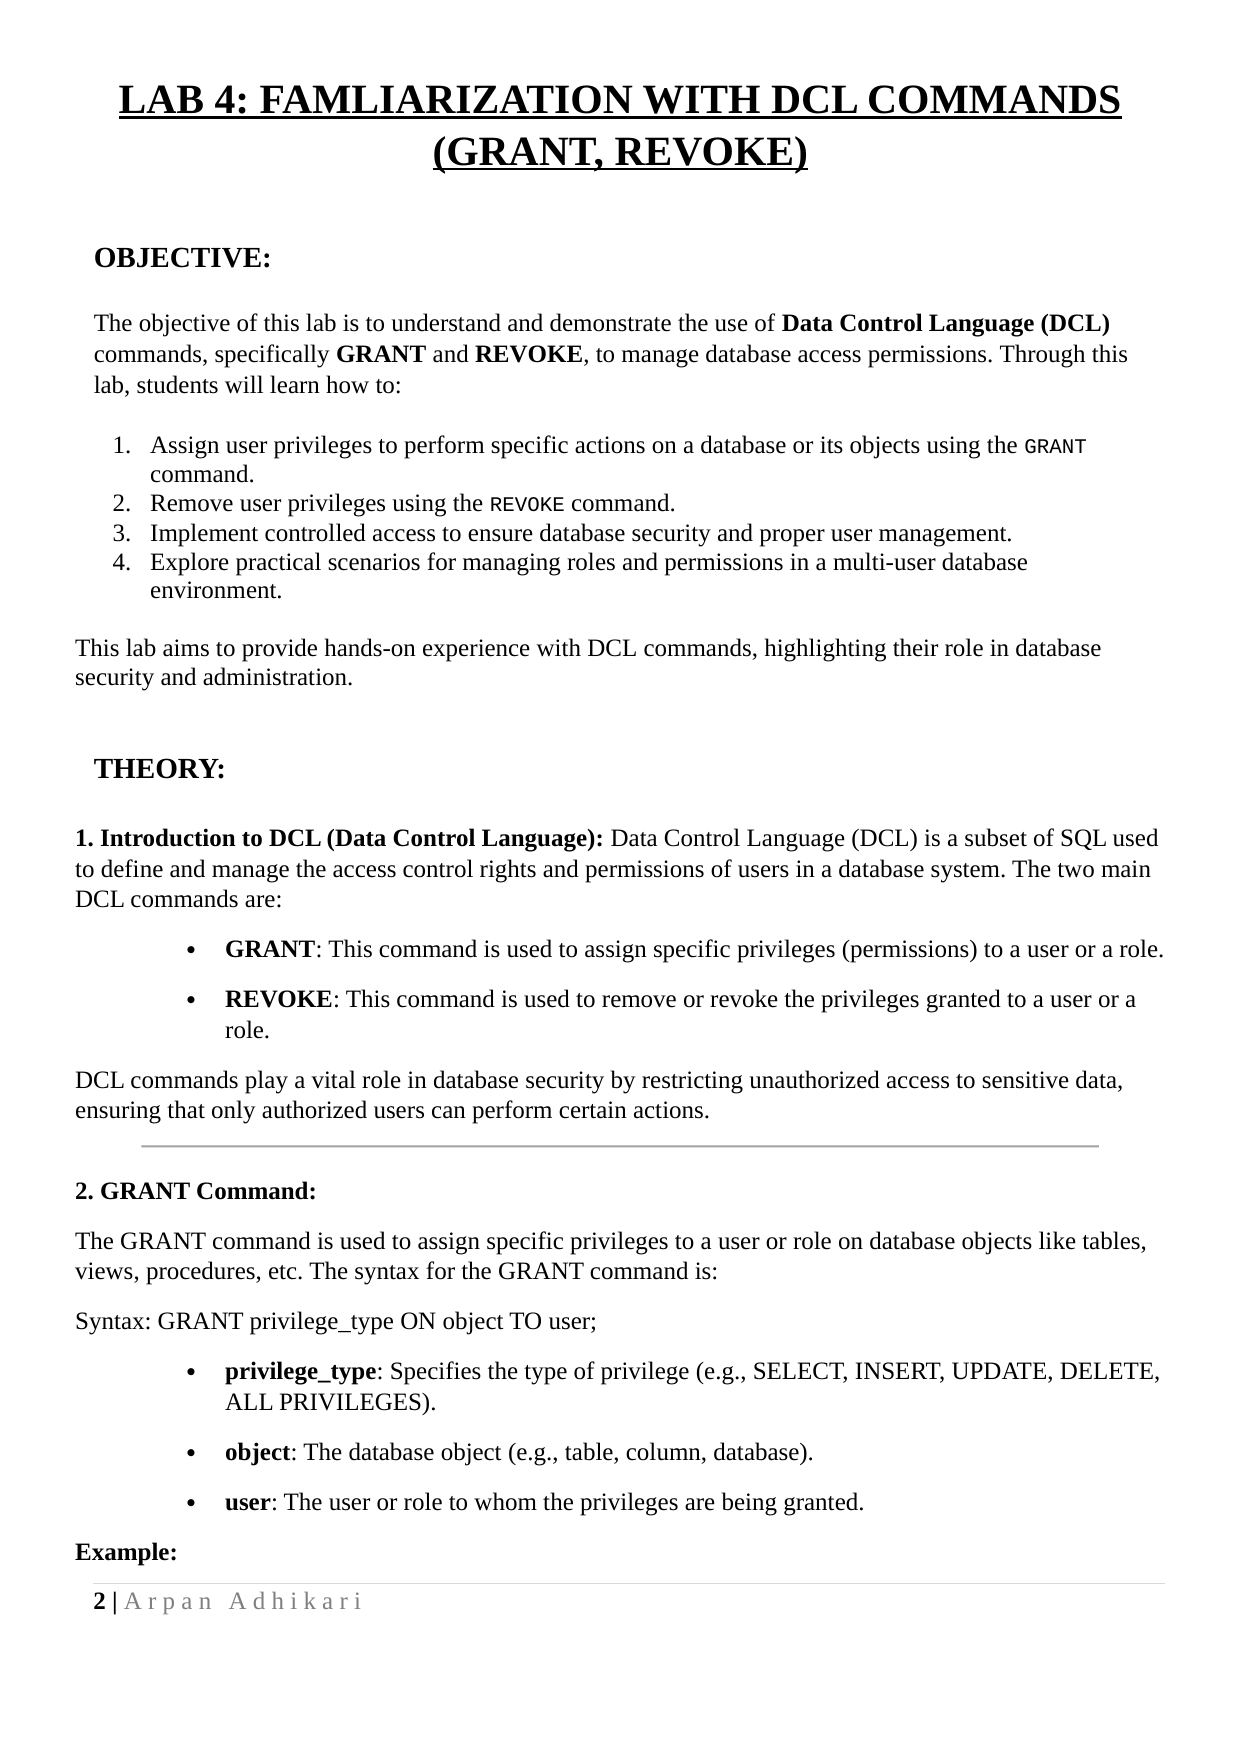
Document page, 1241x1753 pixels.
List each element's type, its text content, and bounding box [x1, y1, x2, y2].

list GRANT: This command is used to assign specific privileges (permissions) to a user or a role. [187, 934, 1165, 963]
text The objective of this lab is to understand and demonstrate the use of Data Control Language (DCL) commands, specifically GRANT and REVOKE, to manage database access permissions. Through this lab, students will learn how to: [93, 277, 1165, 398]
text Syntax: GRANT privilege_type ON object TO user; [75, 1306, 1165, 1335]
text DCL commands play a vital role in database security by restricting unauthorized access to sensitive data, ensuring that only authorized users can perform certain actions. [75, 1065, 1165, 1124]
list Explore practical scenarios for managing roles and permissions in a multi-user database environment. [112, 547, 1165, 604]
list Remove user privileges using the REVOKE command. [112, 488, 1165, 518]
text The GRANT command is used to assign specific privileges to a user or role on database objects like tables, views, procedures, etc. The syntax for the GRANT command is: [75, 1226, 1165, 1285]
text THEORY: [93, 751, 1165, 784]
text 2. GRANT Command: [75, 1176, 1165, 1204]
list privilege_type: Specifies the type of privilege (e.g., SELECT, INSERT, UPDATE, DELETE, ALL PRIVILEGES). [187, 1356, 1165, 1416]
list REVOKE: This command is used to remove or revoke the privileges granted to a user or a role. [187, 984, 1165, 1043]
list Assign user privileges to perform specific actions on a database or its objects using the GRANT command. [112, 430, 1165, 488]
list user: The user or role to whom the privileges are being granted. [187, 1487, 1165, 1516]
list object: The database object (e.g., table, column, database). [187, 1437, 1165, 1466]
text This lab aims to provide hands-on experience with DCL commands, highlighting their role in database security and administration. [75, 633, 1165, 691]
text OBJECTIVE: [93, 240, 1165, 274]
text 1. Introduction to DCL (Data Control Language): Data Control Language (DCL) is a subset of SQL used to define and manage the access control rights and permissions of users in a database system. The two main DCL commands are: [75, 823, 1165, 913]
text Example: [75, 1537, 1165, 1566]
text LAB 4: FAMLIARIZATION WITH DCL COMMANDS (GRANT, REVOKE) [75, 75, 1165, 174]
list Implement controlled access to ensure database security and proper user management. [112, 518, 1165, 547]
